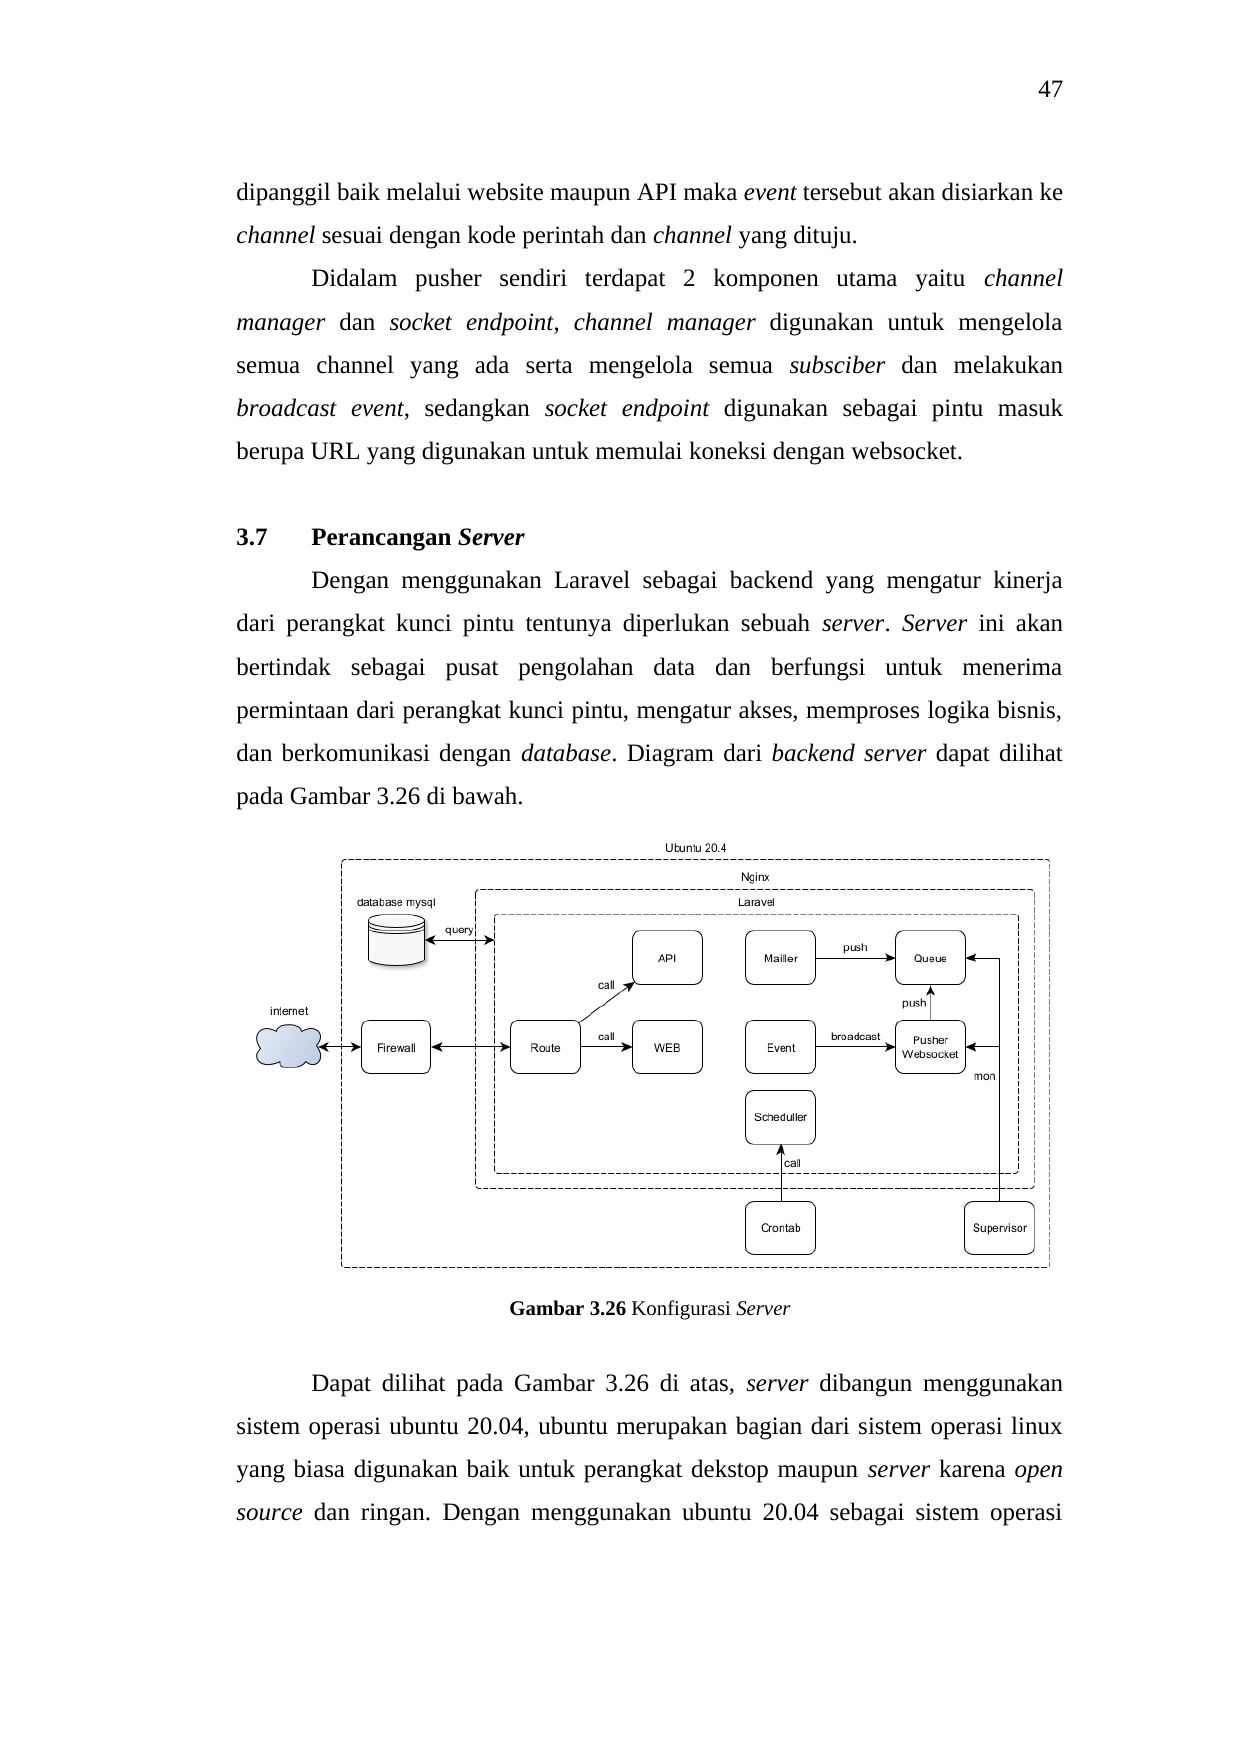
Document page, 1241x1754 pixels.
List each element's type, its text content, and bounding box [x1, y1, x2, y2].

text Dengan menggunakan Laravel sebagai backend yang mengatur kinerja dari perangkat kunci pintu tentunya diperlukan sebuah server. Server ini akan bertindak sebagai pusat pengolahan data dan berfungsi untuk menerima permintaan dari perangkat kunci pintu, mengatur akses, memproses logika bisnis, dan berkomunikasi dengan database. Diagram dari backend server dapat dilihat pada Gambar 3.26 di bawah. [236, 565, 1063, 810]
text Gambar 3.26 Konfigurasi Server [236, 1296, 1063, 1320]
picture [236, 824, 1063, 1282]
text Perancangan Server [236, 522, 1063, 551]
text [236, 177, 1063, 249]
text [236, 1368, 1063, 1526]
text Didalam pusher sendiri terdapat 2 komponen utama yaitu channel manager dan socket endpoint, channel manager digunakan untuk mengelola semua channel yang ada serta mengelola semua subsciber dan melakukan broadcast event, sedangkan socket endpoint digunakan sebagai pintu masuk berupa URL yang digunakan untuk memulai koneksi dengan websocket. [236, 263, 1063, 465]
